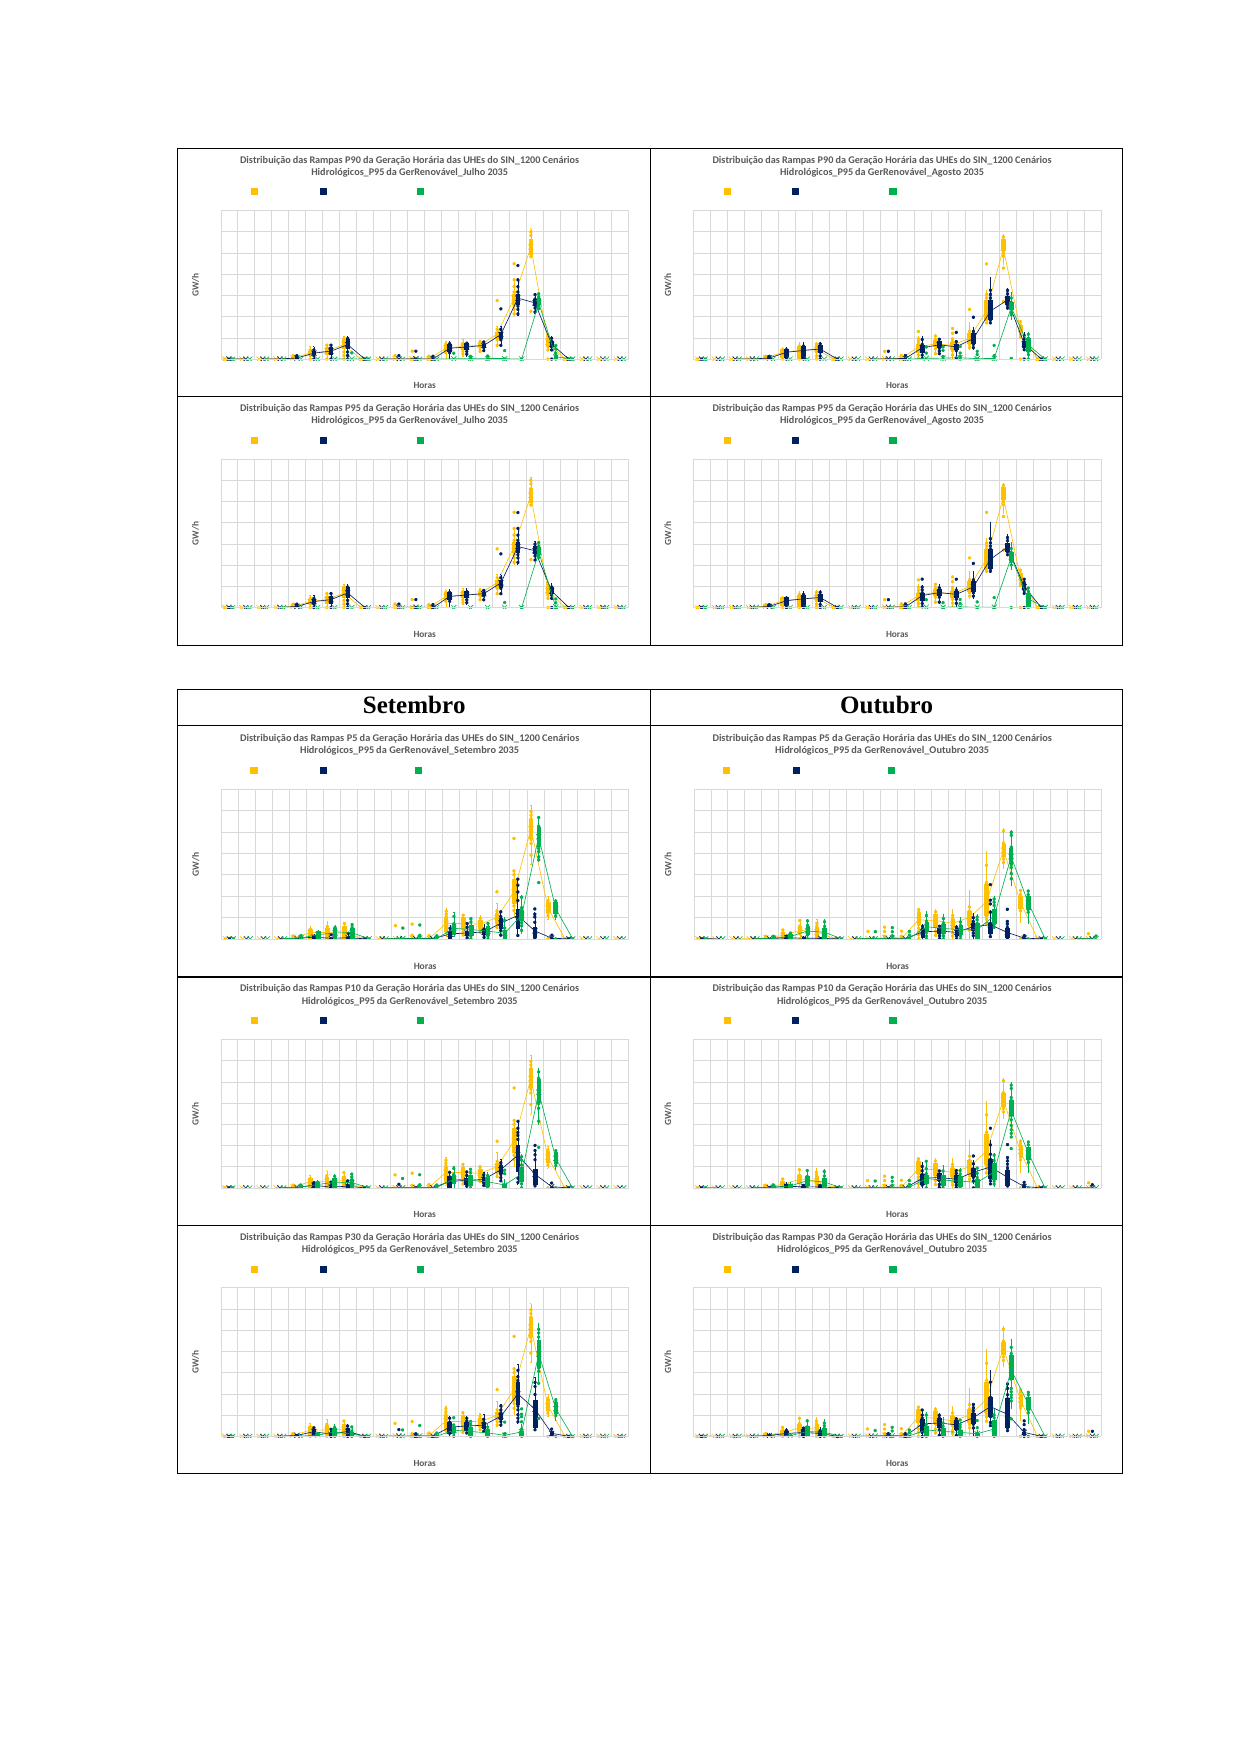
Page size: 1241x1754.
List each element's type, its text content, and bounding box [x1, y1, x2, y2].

table_cell [651, 978, 1122, 1225]
table_cell [178, 726, 650, 976]
table_header Outubro [651, 690, 1122, 725]
table_cell [178, 978, 650, 1225]
table_cell [651, 149, 1122, 396]
table_header Setembro [178, 690, 650, 725]
table_cell [651, 726, 1122, 976]
table_cell [651, 1226, 1122, 1473]
table_cell [178, 1226, 650, 1473]
table_cell [178, 397, 650, 644]
table_cell [178, 149, 650, 396]
table_cell [651, 397, 1122, 644]
